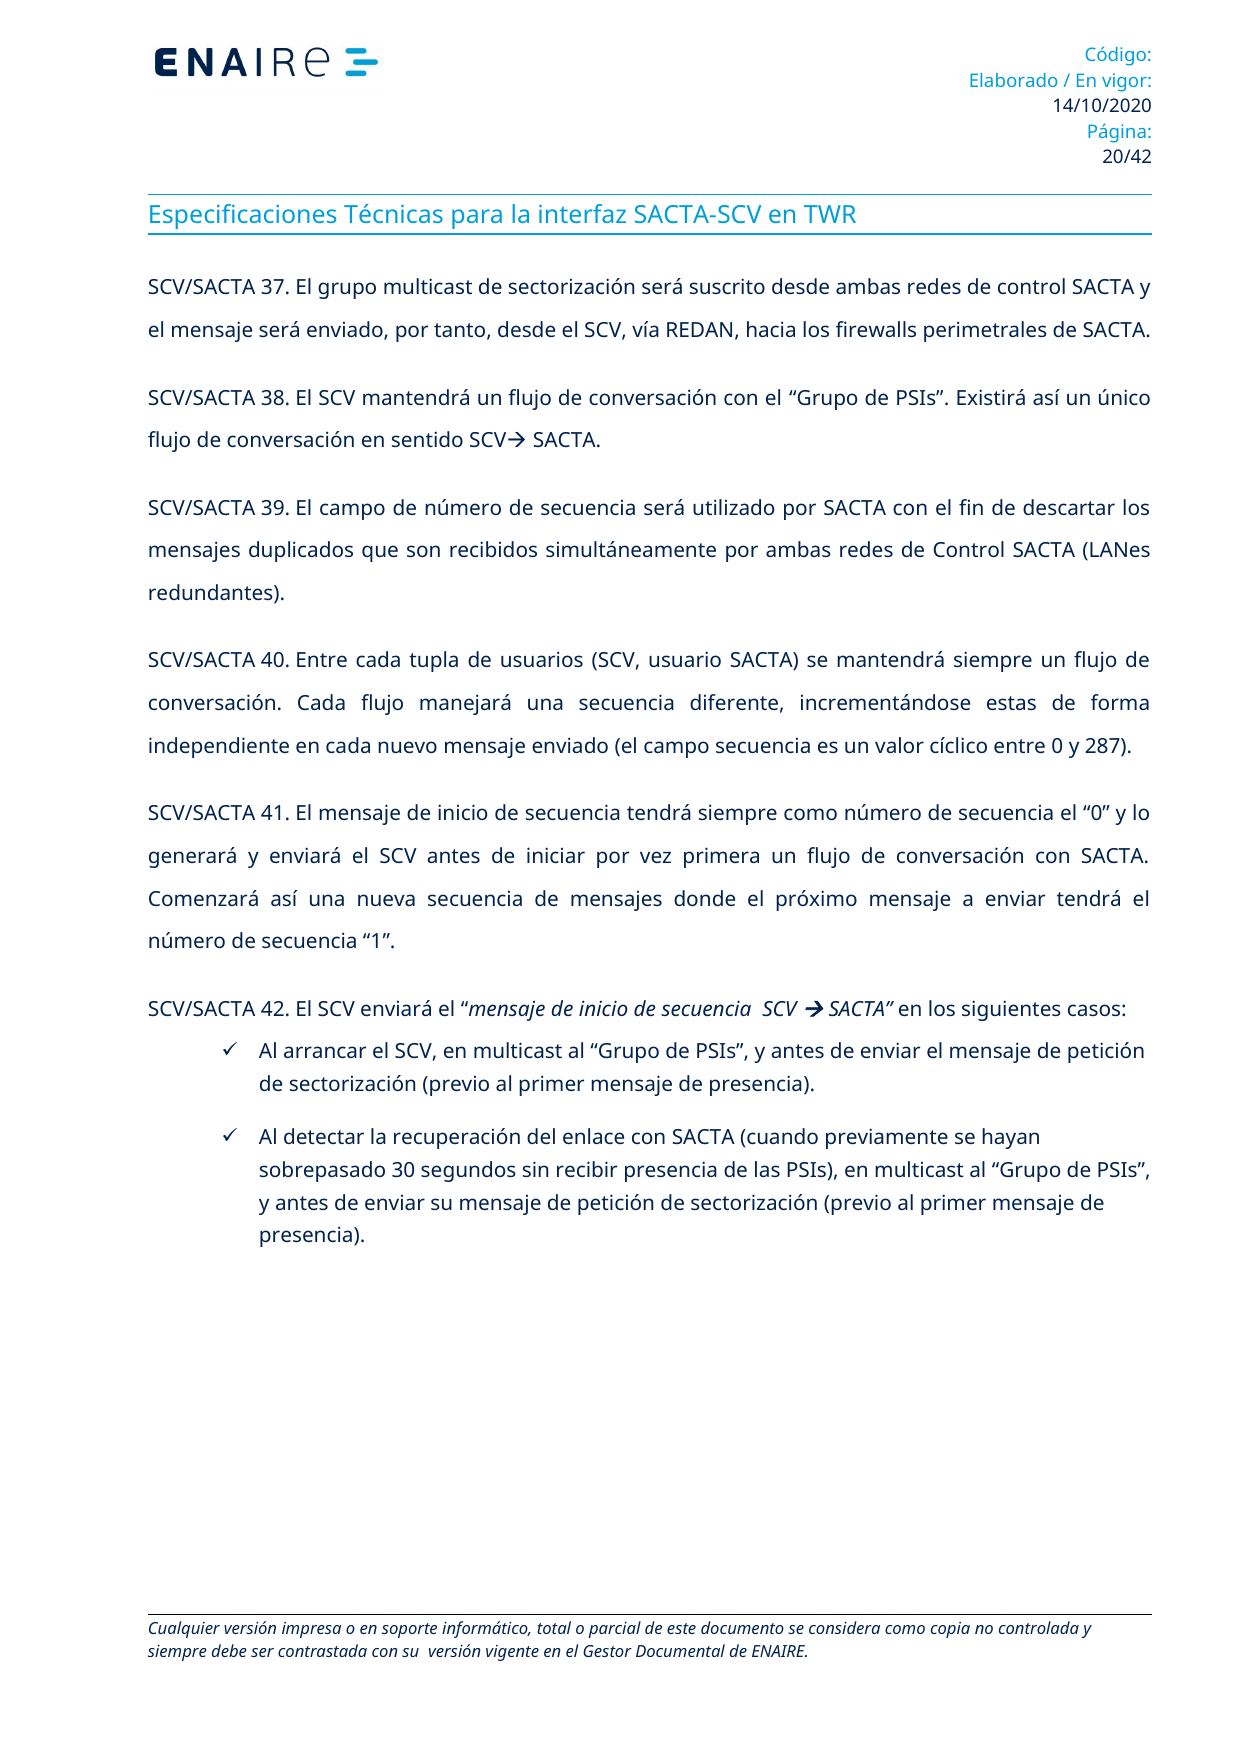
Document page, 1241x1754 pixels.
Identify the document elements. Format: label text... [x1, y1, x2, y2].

list El SCV mantendrá un flujo de conversación con el “Grupo de PSIs”. Existirá así un único flujo de conversación en sentido SCV SACTA. [148, 383, 1152, 454]
list El mensaje de inicio de secuencia tendrá siempre como número de secuencia el “0” y lo generará y enviará el SCV antes de iniciar por vez primera un flujo de conversación con SACTA. Comenzará así una nueva secuencia de mensajes donde el próximo mensaje a enviar tendrá el número de secuencia “1”. [148, 798, 1152, 955]
list Al detectar la recuperación del enlace con SACTA (cuando previamente se hayan sobrepasado 30 segundos sin recibir presencia de las PSIs), en multicast al “Grupo de PSIs”, y antes de enviar su mensaje de petición de sectorización (previo al primer mensaje de presencia). [221, 1122, 1152, 1249]
list Entre cada tupla de usuarios (SCV, usuario SACTA) se mantendrá siempre un flujo de conversación. Cada flujo manejará una secuencia diferente, incrementándose estas de forma independiente en cada nuevo mensaje enviado (el campo secuencia es un valor cíclico entre 0 y 287). [148, 646, 1152, 759]
list Al arrancar el SCV, en multicast al “Grupo de PSIs”, y antes de enviar el mensaje de petición de sectorización (previo al primer mensaje de presencia). [221, 1036, 1152, 1097]
list El campo de número de secuencia será utilizado por SACTA con el fin de descartar los mensajes duplicados que son recibidos simultáneamente por ambas redes de Control SACTA (LANes redundantes). [148, 493, 1152, 606]
list El SCV enviará el “mensaje de inicio de secuencia SCV SACTA” en los siguientes casos: [148, 994, 1152, 1022]
picture [145, 36, 389, 91]
list El grupo multicast de sectorización será suscrito desde ambas redes de control SACTA y el mensaje será enviado, por tanto, desde el SCV, vía REDAN, hacia los firewalls perimetrales de SACTA. [148, 272, 1152, 343]
